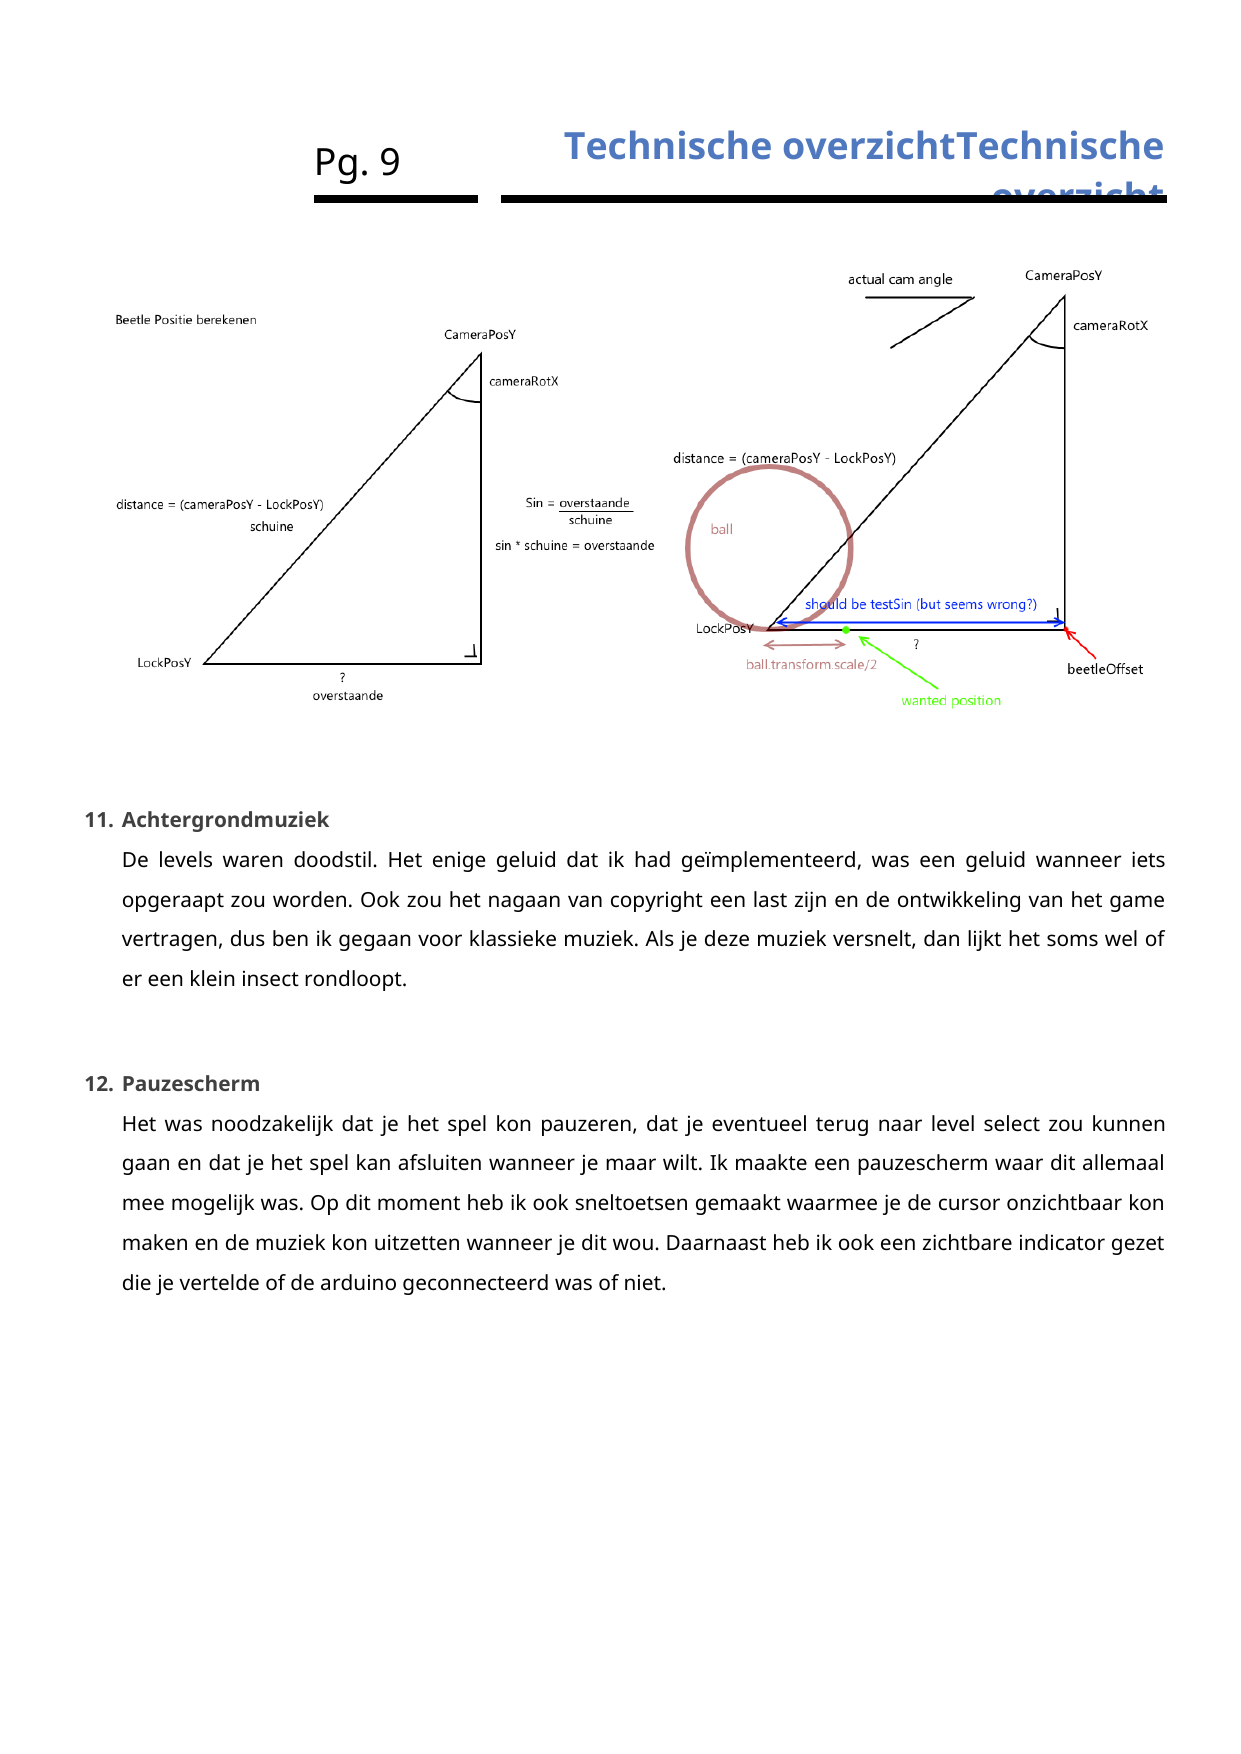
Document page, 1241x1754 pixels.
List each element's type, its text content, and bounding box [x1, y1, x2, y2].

list Het was noodzakelijk dat je het spel kon pauzeren, dat je eventueel terug naar level select zou kunnen gaan en dat je het spel kan afsluiten wanneer je maar wilt. Ik maakte een pauzescherm waar dit allemaal mee mogelijk was. Op dit moment heb ik ook sneltoetsen gemaakt waarmee je de cursor onzichtbaar kon maken en de muziek kon uitzetten wanneer je dit wou. Daarnaast heb ik ook een zichtbare indicator gezet die je vertelde of de arduino geconnecteerd was of niet. [122, 1109, 1167, 1296]
list De levels waren doodstil. Het enige geluid dat ik had geïmplementeerd, was een geluid wanneer iets opgeraapt zou worden. Ook zou het nagaan van copyright een last zijn en de ontwikkeling van het game vertragen, dus ben ik gegaan voor klassieke muziek. Als je deze muziek versnelt, dan lijkt het soms wel of er een klein insect rondloopt. [122, 845, 1167, 993]
picture [95, 255, 1164, 713]
subtitle Achtergrondmuziek [84, 805, 1167, 834]
subtitle Pauzescherm [84, 1069, 1167, 1097]
